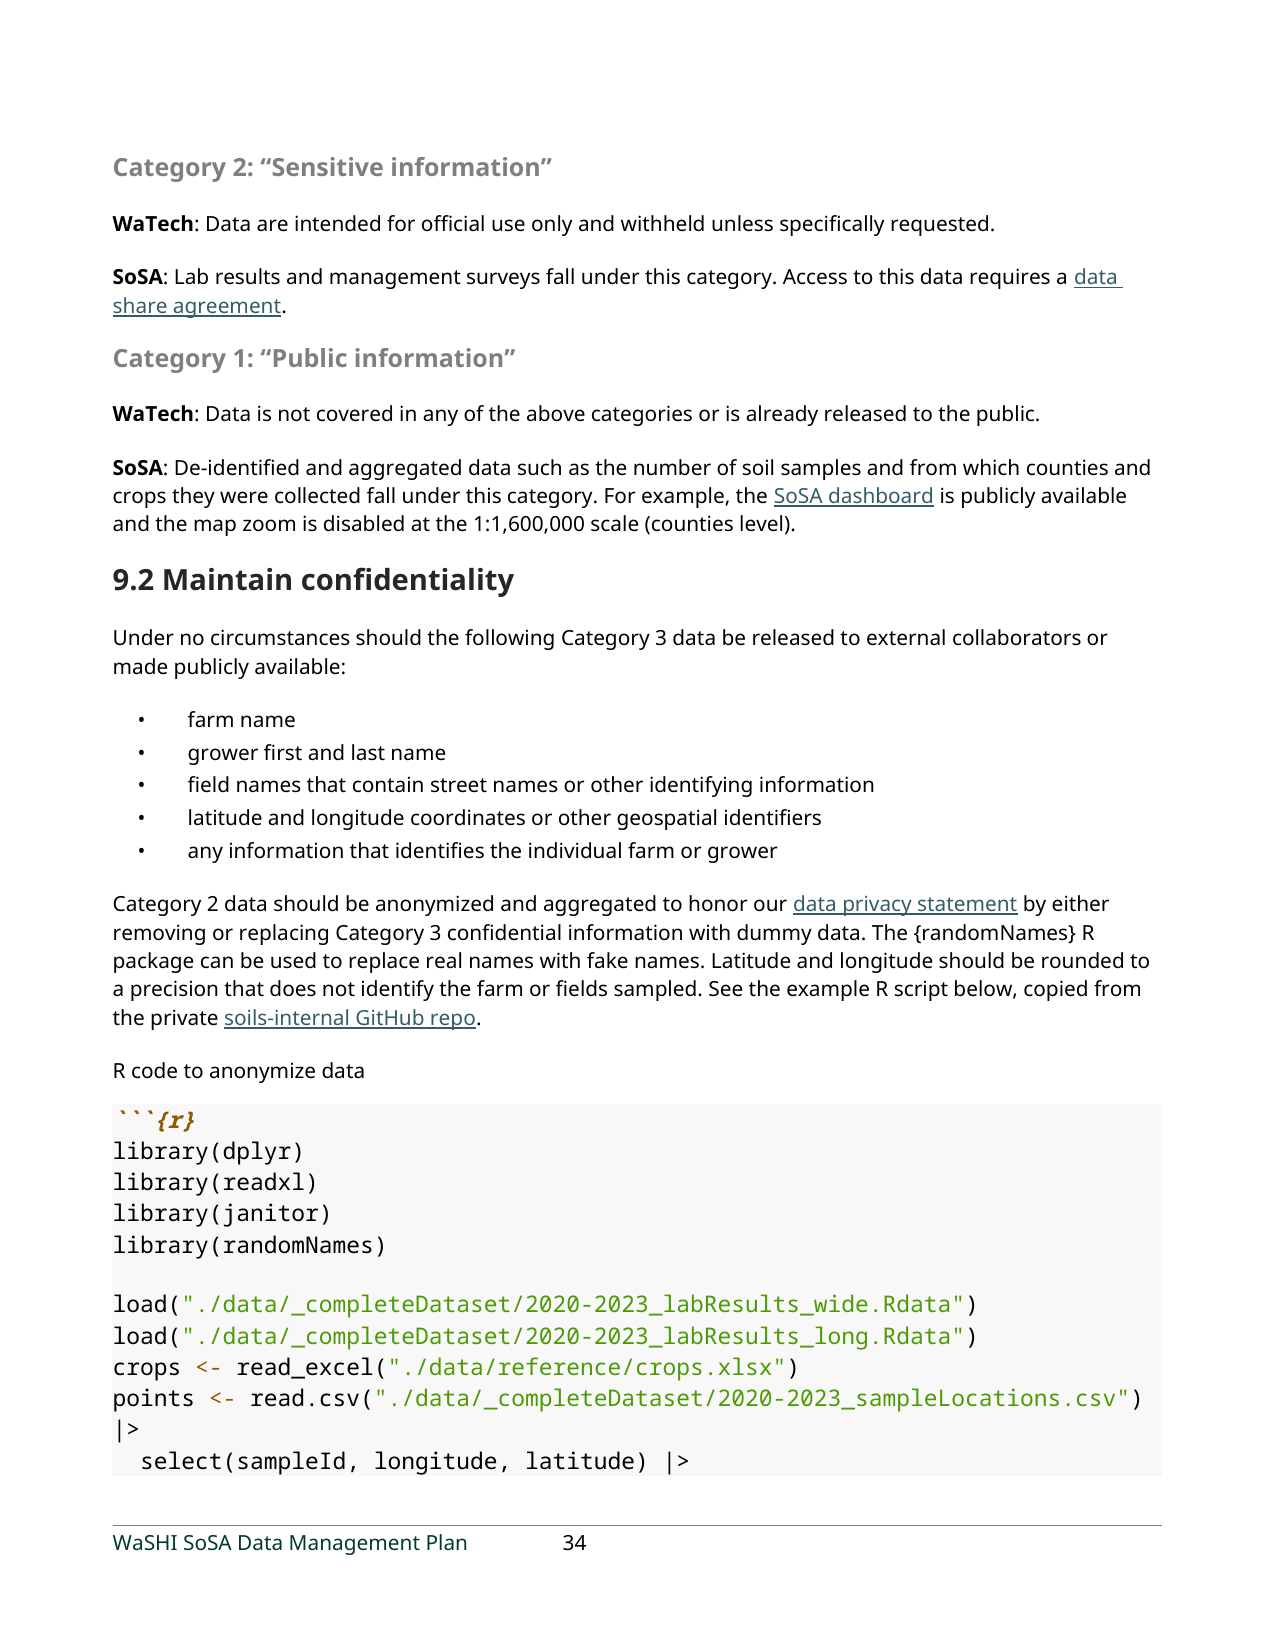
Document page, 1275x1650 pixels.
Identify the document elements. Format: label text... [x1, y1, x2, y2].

text R code to anonymize data [112, 1056, 1162, 1085]
list latitude and longitude coordinates or other geospatial identifiers [137, 803, 1162, 832]
list field names that contain street names or other identifying information [137, 771, 1162, 799]
text Category 2 data should be anonymized and aggregated to honor our data privacy statement by either removing or replacing Category 3 confidential information with dummy data. The {randomNames} R package can be used to replace real names with fake names. Latitude and longitude should be rounded to a precision that does not identify the farm or fields sampled. See the example R script below, copied from the private soils-internal GitHub repo. [112, 889, 1162, 1031]
list farm name [137, 705, 1162, 734]
subtitle Category 2: “Sensitive information” [112, 150, 1162, 184]
list grower first and last name [137, 738, 1162, 766]
subtitle Category 1: “Public information” [112, 340, 1162, 374]
subtitle 9.2 Maintain confidentiality [112, 559, 1162, 598]
text WaTech: Data is not covered in any of the above categories or is already released to the public. [112, 399, 1162, 428]
text SoSA: Lab results and management surveys fall under this category. Access to this data requires a data share agreement. [112, 262, 1162, 319]
text SoSA: De-identified and aggregated data such as the number of soil samples and from which counties and crops they were collected fall under this category. For example, the SoSA dashboard is publicly available and the map zoom is disabled at the 1:1,600,000 scale (counties level). [112, 453, 1162, 538]
list any information that identifies the individual farm or grower [137, 836, 1162, 864]
text WaTech: Data are intended for official use only and withheld unless specifically requested. [112, 209, 1162, 237]
text Under no circumstances should the following Category 3 data be released to external collaborators or made publicly available: [112, 623, 1162, 680]
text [112, 1104, 1162, 1476]
